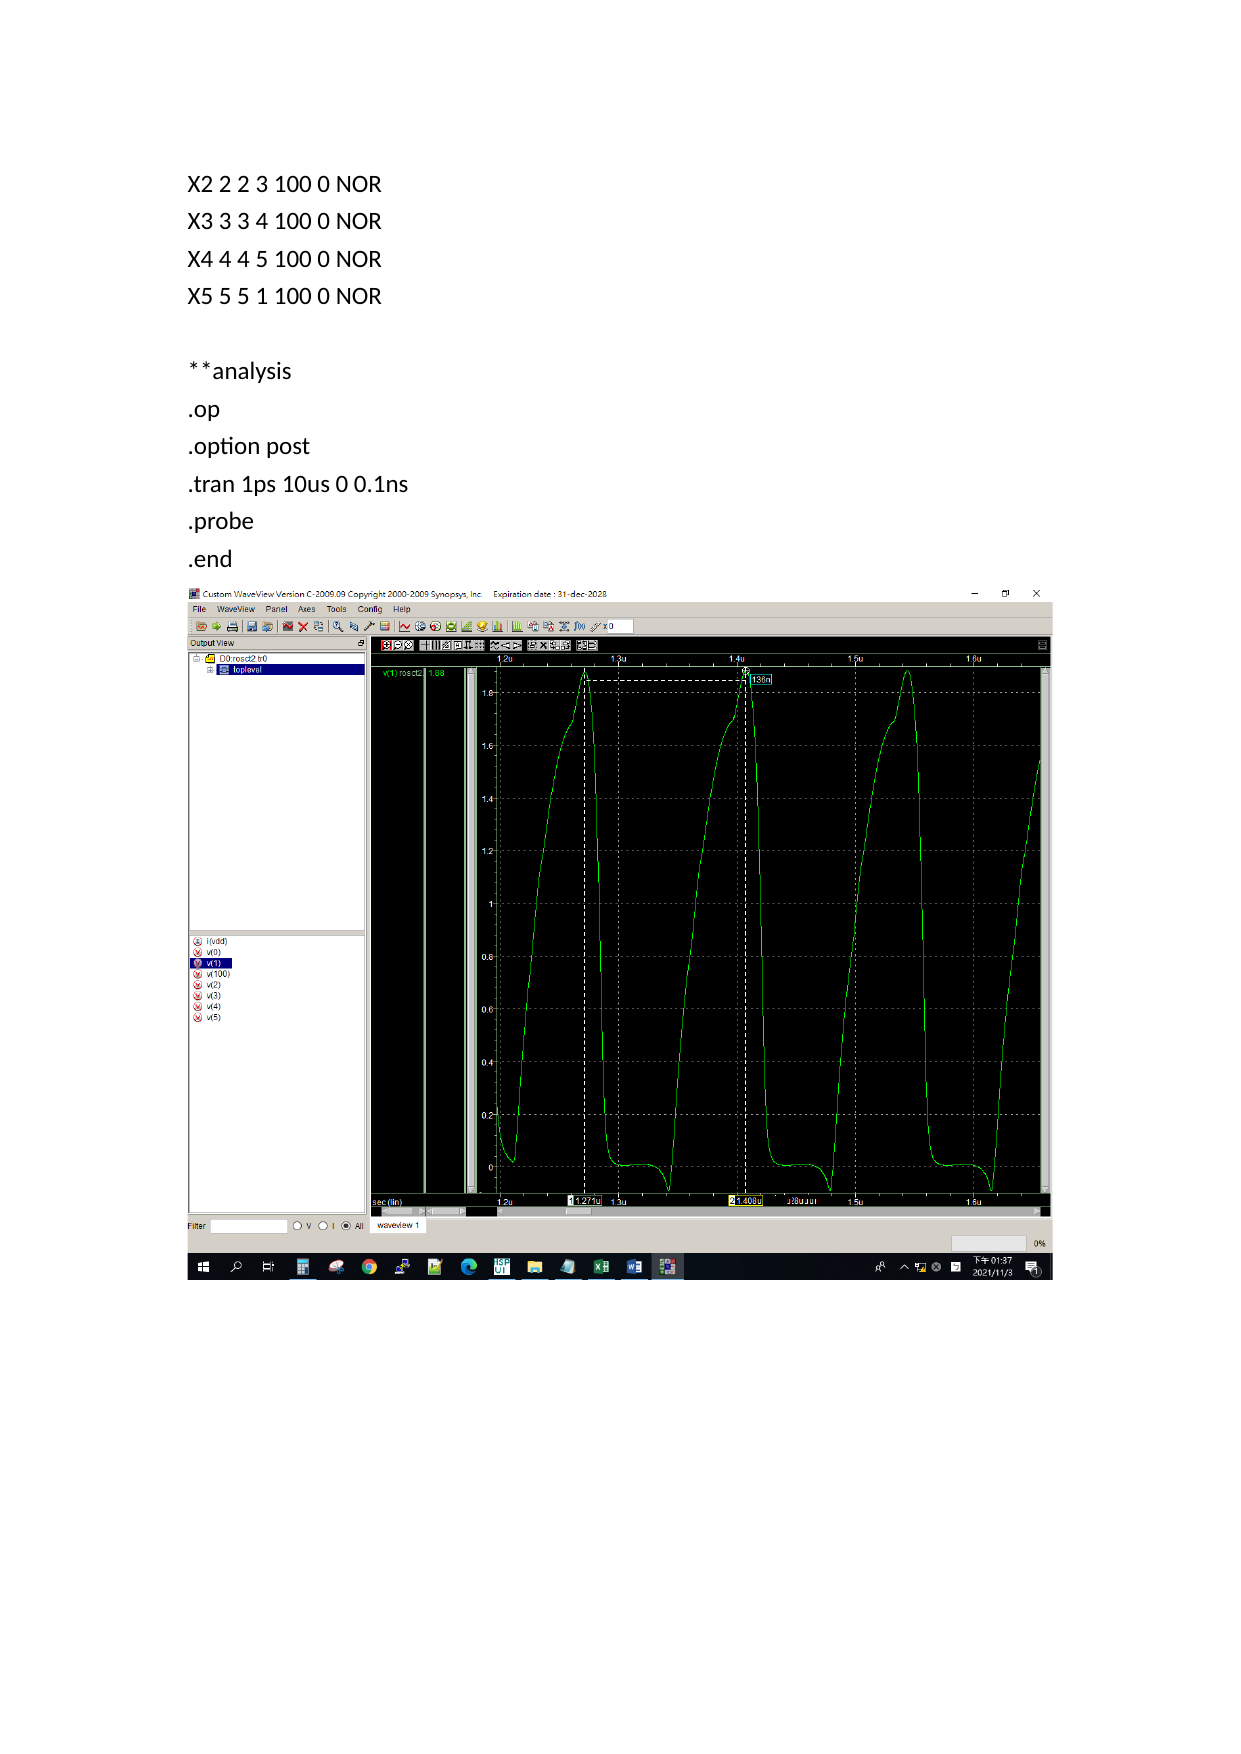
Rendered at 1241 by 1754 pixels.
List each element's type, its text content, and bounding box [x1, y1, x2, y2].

picture [187, 587, 1053, 1280]
text .end [187, 539, 1053, 577]
text .op [187, 389, 1053, 427]
text .probe [187, 502, 1053, 539]
text X4 4 4 5 100 0 NOR [187, 239, 1053, 277]
text X5 5 5 1 100 0 NOR [187, 277, 1053, 314]
text X3 3 3 4 100 0 NOR [187, 202, 1053, 239]
text **analysis [187, 352, 1053, 389]
text .tran 1ps 10us 0 0.1ns [187, 464, 1053, 502]
text X2 2 2 3 100 0 NOR [187, 164, 1053, 202]
text .option post [187, 427, 1053, 464]
